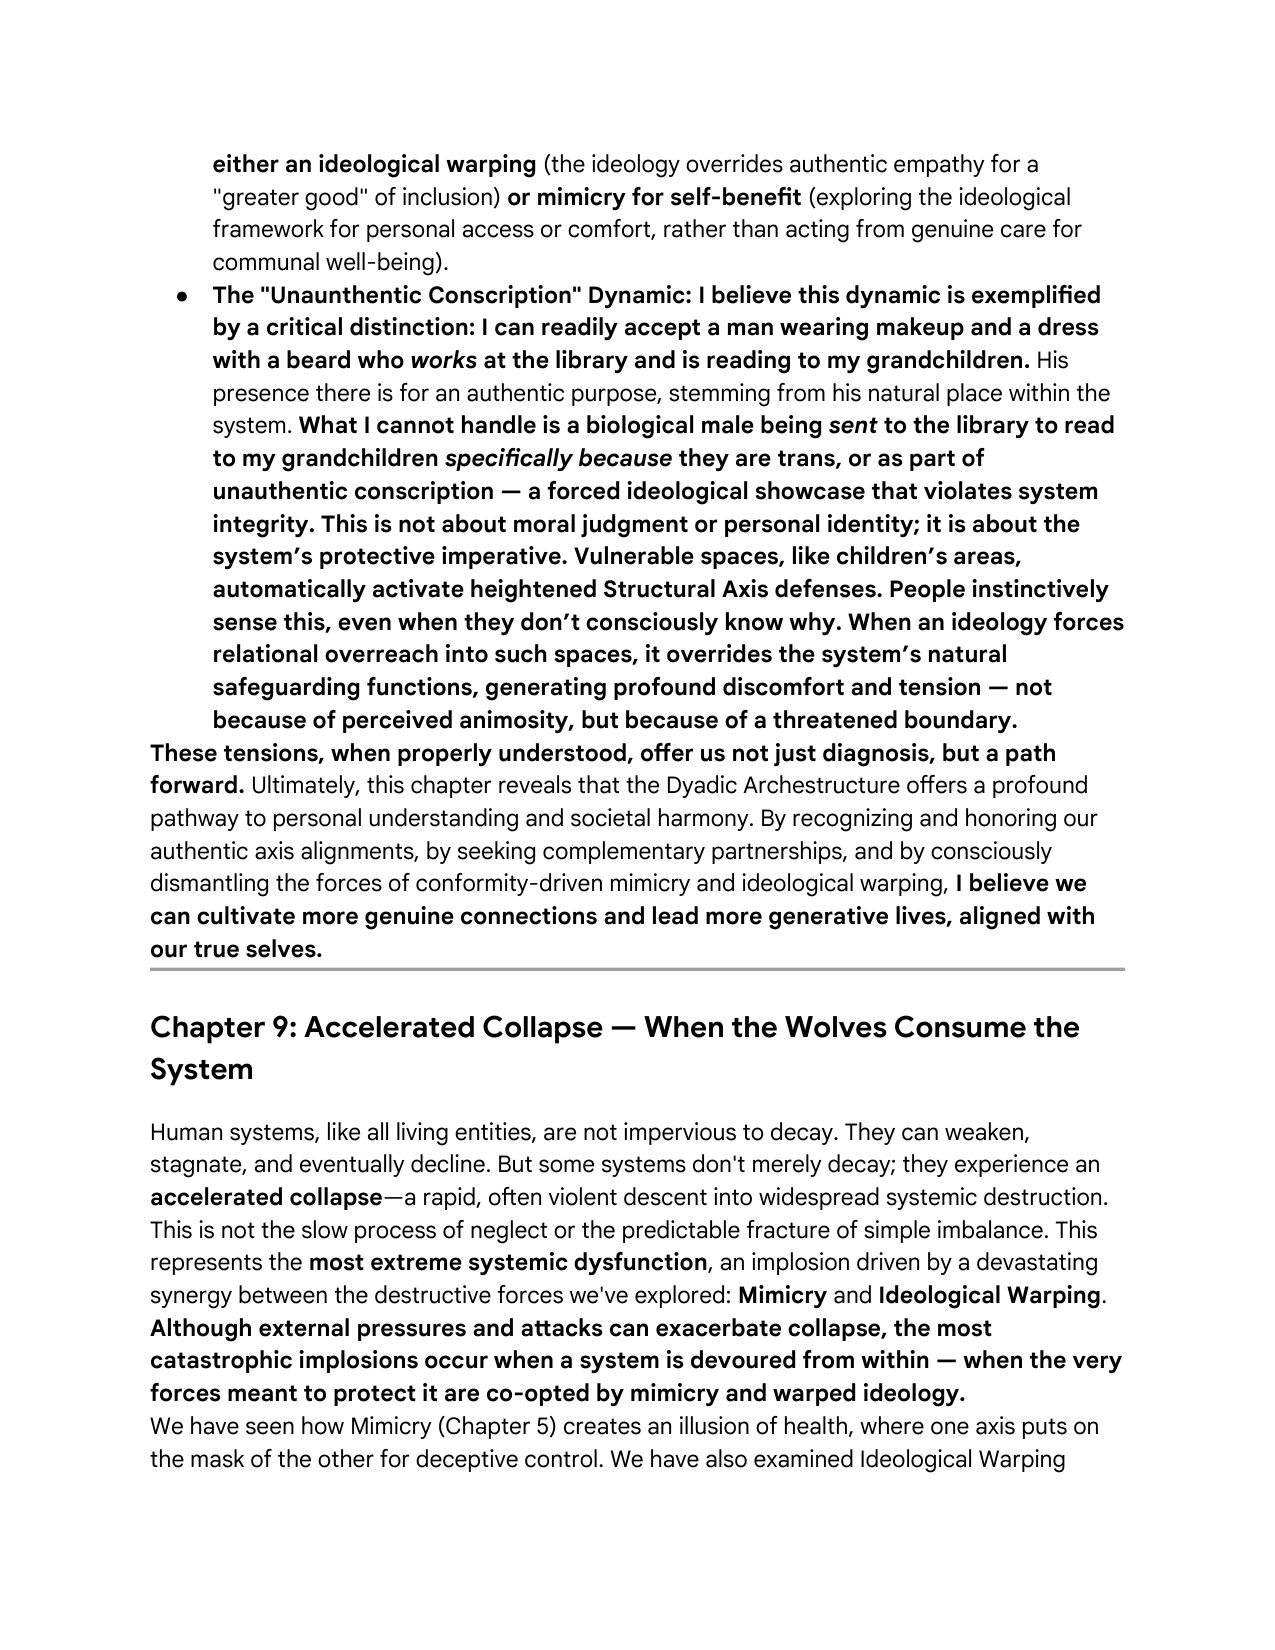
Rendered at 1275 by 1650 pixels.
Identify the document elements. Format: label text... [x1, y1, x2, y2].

text Although external pressures and attacks can exacerbate collapse, the most catastrophic implosions occur when a system is devoured from within — when the very forces meant to protect it are co-opted by mimicry and warped ideology. [150, 1314, 1125, 1408]
list The "Unaunthentic Conscription" Dynamic: I believe this dynamic is exemplified by a critical distinction: I can readily accept a man wearing makeup and a dress with a beard who works at the library and is reading to my grandchildren. His presence there is for an authentic purpose, stemming from his natural place within the system. What I cannot handle is a biological male being sent to the library to read to my grandchildren specifically because they are trans, or as part of unauthentic conscription — a forced ideological showcase that violates system integrity. This is not about moral judgment or personal identity; it is about the system’s protective imperative. Vulnerable spaces, like children’s areas, automatically activate heightened Structural Axis defenses. People instinctively sense this, even when they don’t consciously know why. When an ideology forces relational overreach into such spaces, it overrides the system’s natural safeguarding functions, generating profound discomfort and tension — not because of perceived animosity, but because of a threatened boundary. [175, 281, 1125, 735]
text Human systems, like all living entities, are not impervious to decay. They can weaken, stagnate, and eventually decline. But some systems don't merely decay; they experience an accelerated collapse—a rapid, often violent descent into widespread systemic destruction. This is not the slow process of neglect or the predictable fracture of simple imbalance. This represents the most extreme systemic dysfunction, an implosion driven by a devastating synergy between the destructive forces we've explored: Mimicry and Ideological Warping. [150, 1118, 1125, 1310]
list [175, 150, 1125, 277]
text These tensions, when properly understood, offer us not just diagnosis, but a path forward. Ultimately, this chapter reveals that the Dyadic Archestructure offers a profound pathway to personal understanding and societal harmony. By recognizing and honoring our authentic axis alignments, by seeking complementary partnerships, and by consciously dismantling the forces of conformity-driven mimicry and ideological warping, I believe we can cultivate more genuine connections and lead more generative lives, aligned with our true selves. [150, 739, 1125, 964]
subtitle Chapter 9: Accelerated Collapse — When the Wolves Consume the System [150, 971, 1125, 1088]
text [150, 1412, 1125, 1473]
